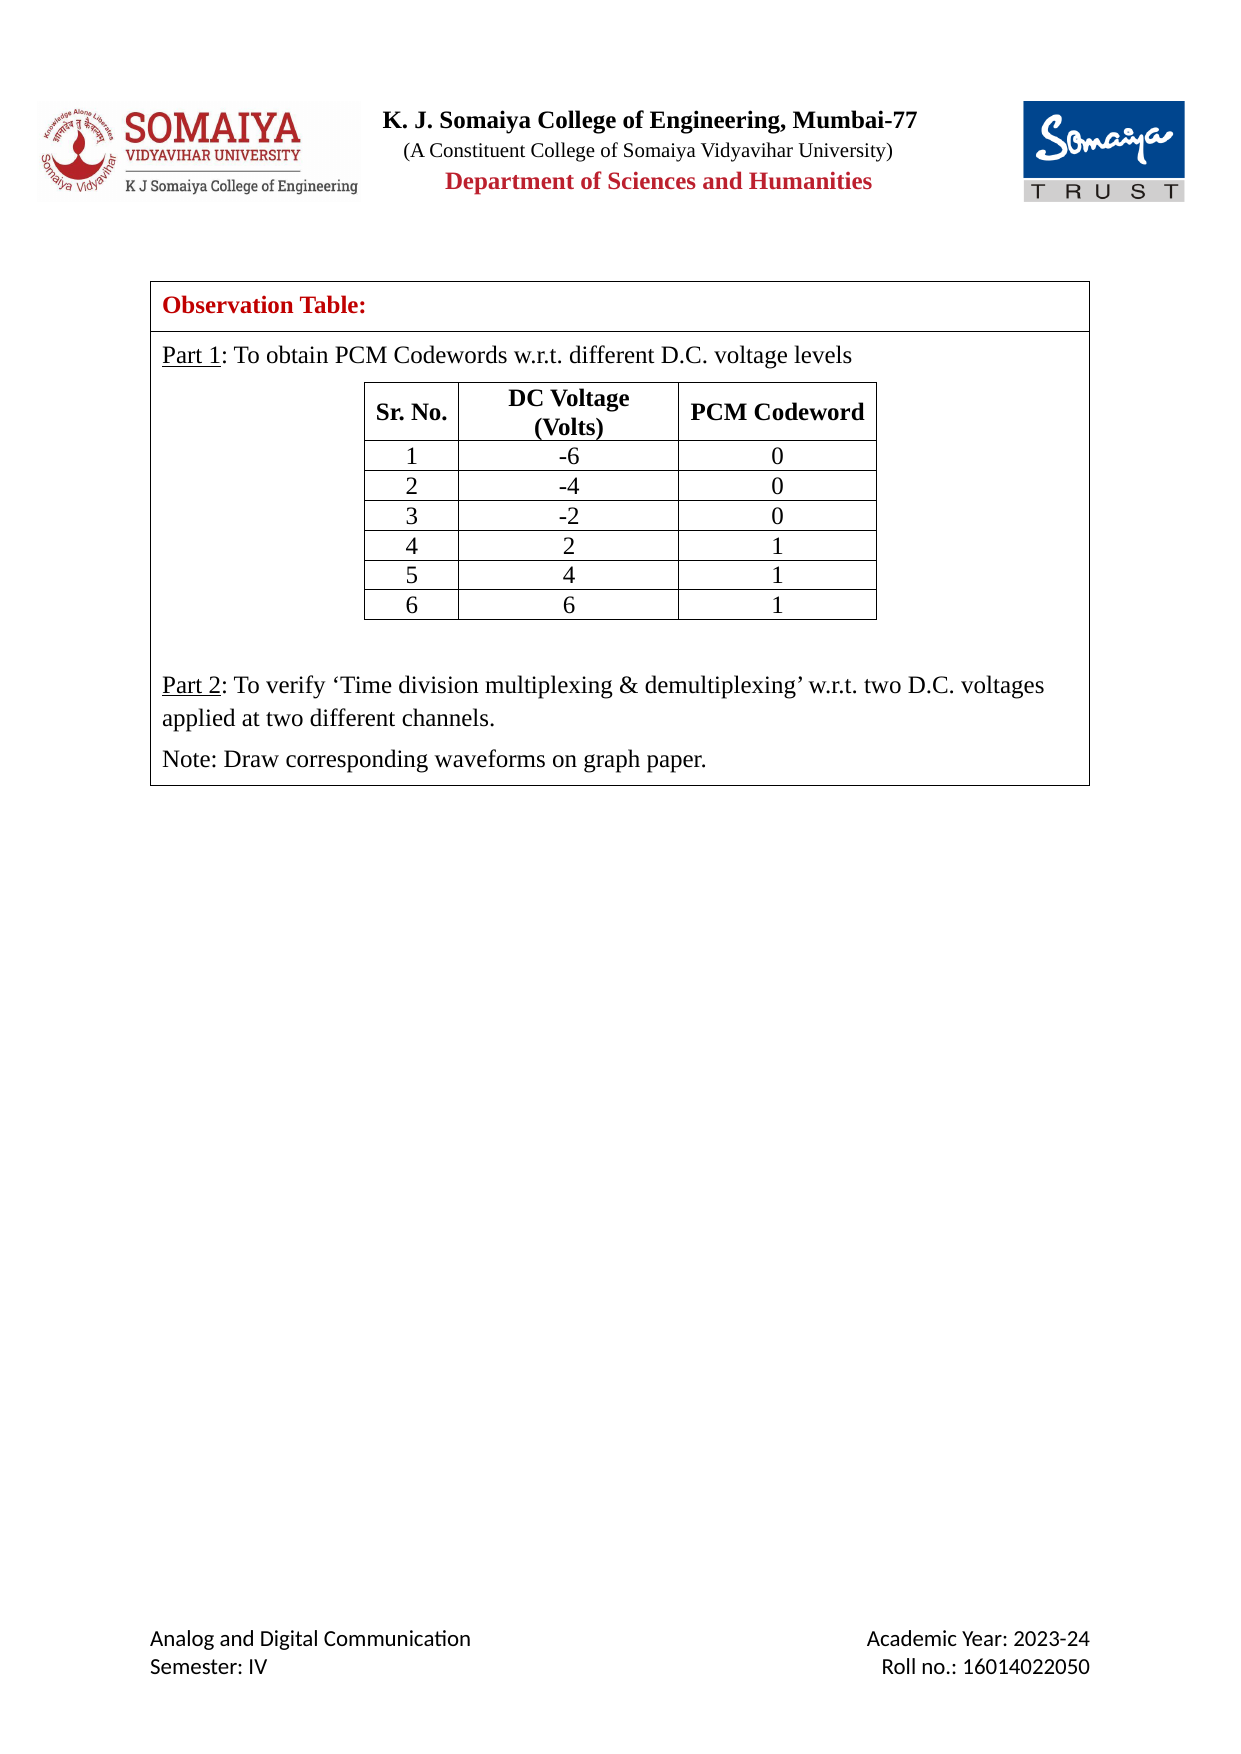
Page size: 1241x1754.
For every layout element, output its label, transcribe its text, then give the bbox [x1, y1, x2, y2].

table_header Observation Table: [151, 282, 1089, 331]
table_cell Part 1: To obtain PCM Codewords w.r.t. different D.C. voltage levels Part 2: To verify ‘Time division multiplexing & demultiplexing’ w.r.t. two D.C. voltages applied at two different channels. Note: Draw corresponding waveforms on graph paper. [151, 332, 1089, 785]
picture [37, 101, 361, 202]
picture [1023, 101, 1185, 202]
